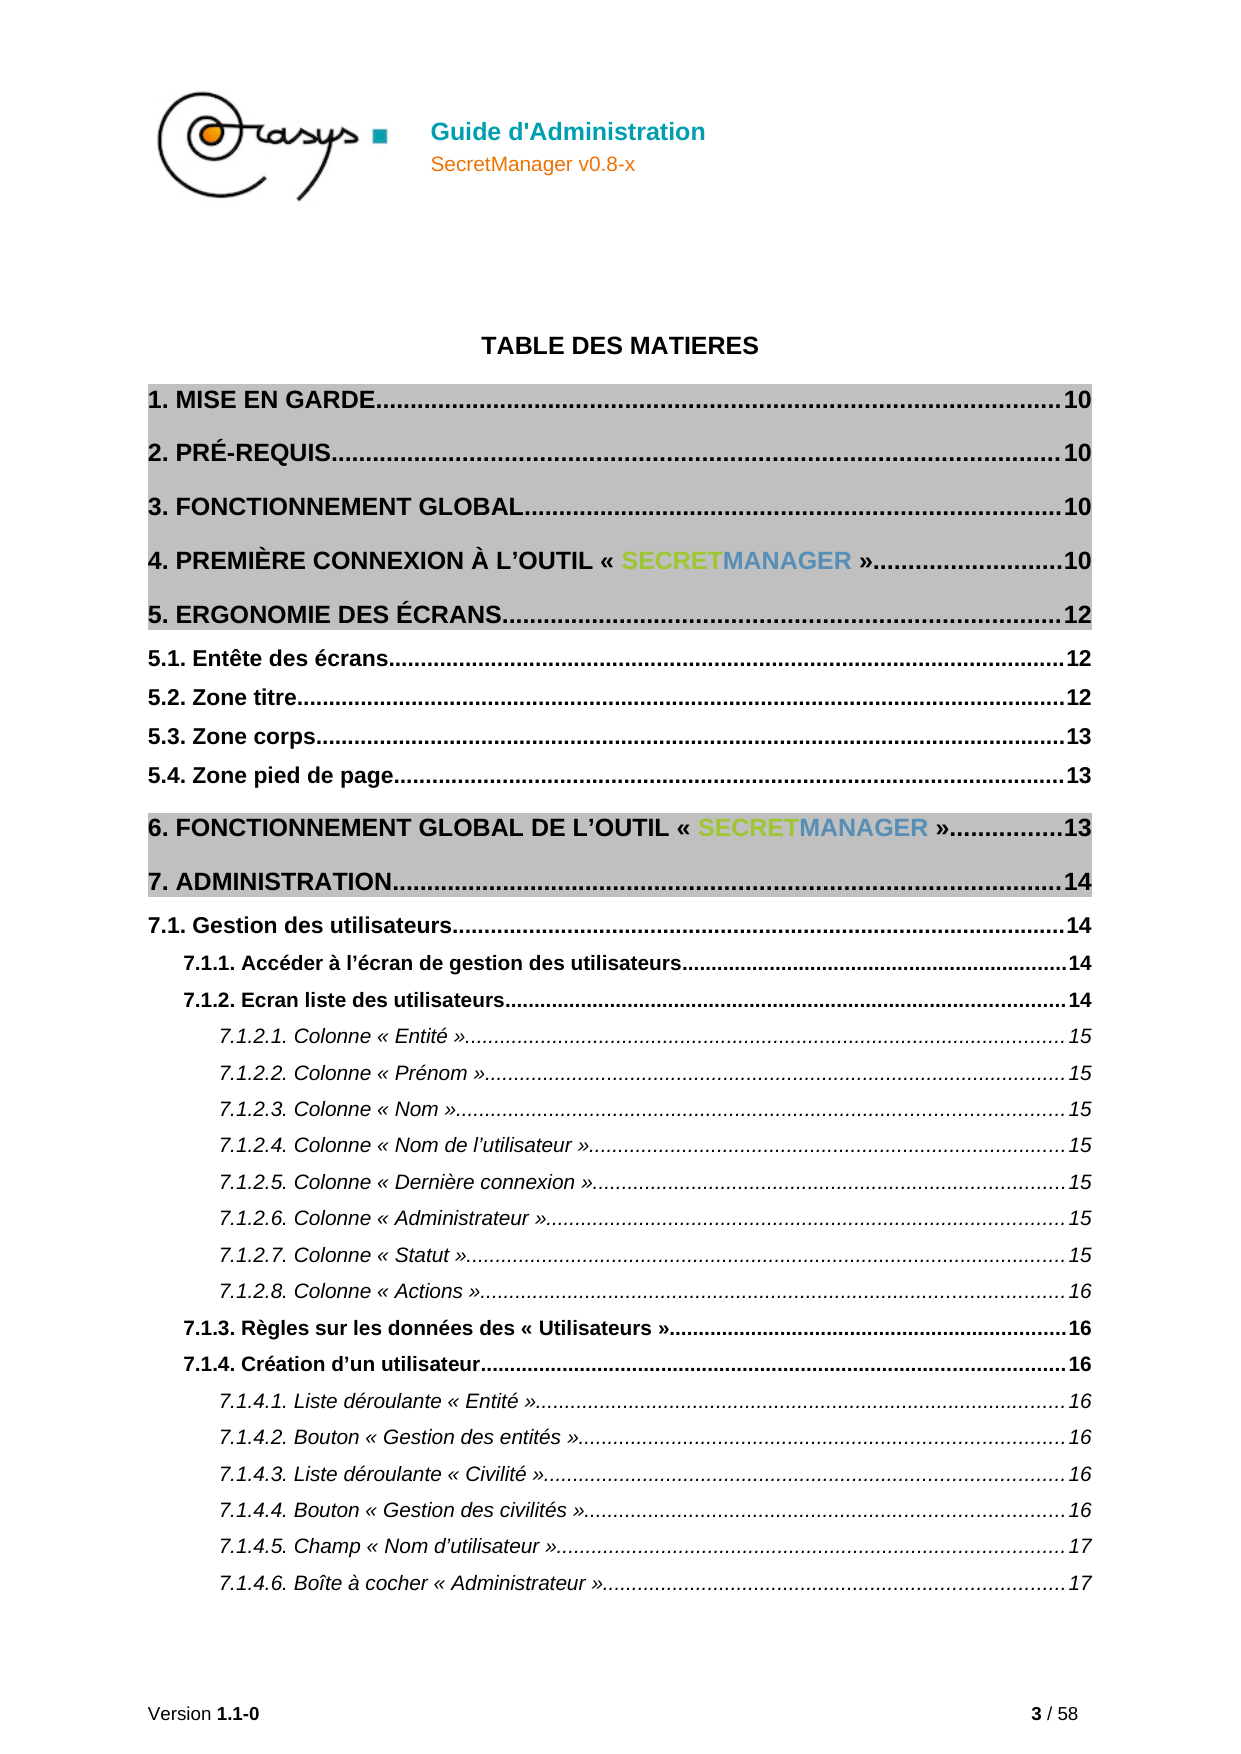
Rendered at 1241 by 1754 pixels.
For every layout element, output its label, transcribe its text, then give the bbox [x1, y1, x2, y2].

text 7.1.2.3. Colonne « Nom » 15 [218, 1097, 1092, 1121]
text 5.1. Entête des écrans 12 [148, 645, 1092, 671]
text 7.1.2.2. Colonne « Prénom » 15 [218, 1060, 1092, 1084]
text 1. Mise en garde 10 [148, 384, 1092, 413]
text 7.1.1. Accéder à l’écran de gestion des utilisateurs 14 [183, 951, 1092, 975]
text 5. Ergonomie des écrans 12 [148, 599, 1092, 630]
text 7.1.2.1. Colonne « Entité » 15 [218, 1024, 1092, 1048]
text 7.1.4.5. Champ « Nom d’utilisateur » 17 [218, 1534, 1092, 1558]
text 7.1.2.7. Colonne « Statut » 15 [218, 1243, 1092, 1267]
text 5.2. Zone titre 12 [148, 684, 1092, 710]
text 5.4. Zone pied de page 13 [148, 762, 1092, 788]
text 7.1.4.3. Liste déroulante « Civilité » 16 [218, 1461, 1092, 1485]
text 7.1.2.6. Colonne « Administrateur » 15 [218, 1206, 1092, 1230]
text 7.1.4.2. Bouton « Gestion des entités » 16 [218, 1425, 1092, 1449]
text 5.3. Zone corps 13 [148, 723, 1092, 749]
text 3. Fonctionnement global 10 [148, 492, 1092, 521]
text 7.1.2.5. Colonne « Dernière connexion » 15 [218, 1170, 1092, 1194]
text 7.1.4.1. Liste déroulante « Entité » 16 [218, 1388, 1092, 1412]
picture [147, 80, 408, 220]
text 7.1.4.6. Boîte à cocher « Administrateur » 17 [218, 1571, 1092, 1595]
text 7.1.4. Création d’un utilisateur 16 [183, 1352, 1092, 1376]
text TABLE DES MATIERES [148, 331, 1092, 359]
text 7. Administration 14 [148, 867, 1092, 897]
text 7.1.2. Ecran liste des utilisateurs 14 [183, 987, 1092, 1011]
text 7.1.4.4. Bouton « Gestion des civilités » 16 [218, 1498, 1092, 1522]
text 7.1.3. Règles sur les données des « Utilisateurs » 16 [183, 1316, 1092, 1339]
text 7.1. Gestion des utilisateurs 14 [148, 912, 1092, 938]
text 6. Fonctionnement global de l’outil « SecretManager » 13 [148, 813, 1092, 842]
text 2. Pré-requis 10 [148, 438, 1092, 467]
text 7.1.2.8. Colonne « Actions » 16 [218, 1279, 1092, 1303]
text 7.1.2.4. Colonne « Nom de l’utilisateur » 15 [218, 1133, 1092, 1157]
text 4. Première connexion à l’outil « SecretManager » 10 [148, 546, 1092, 574]
